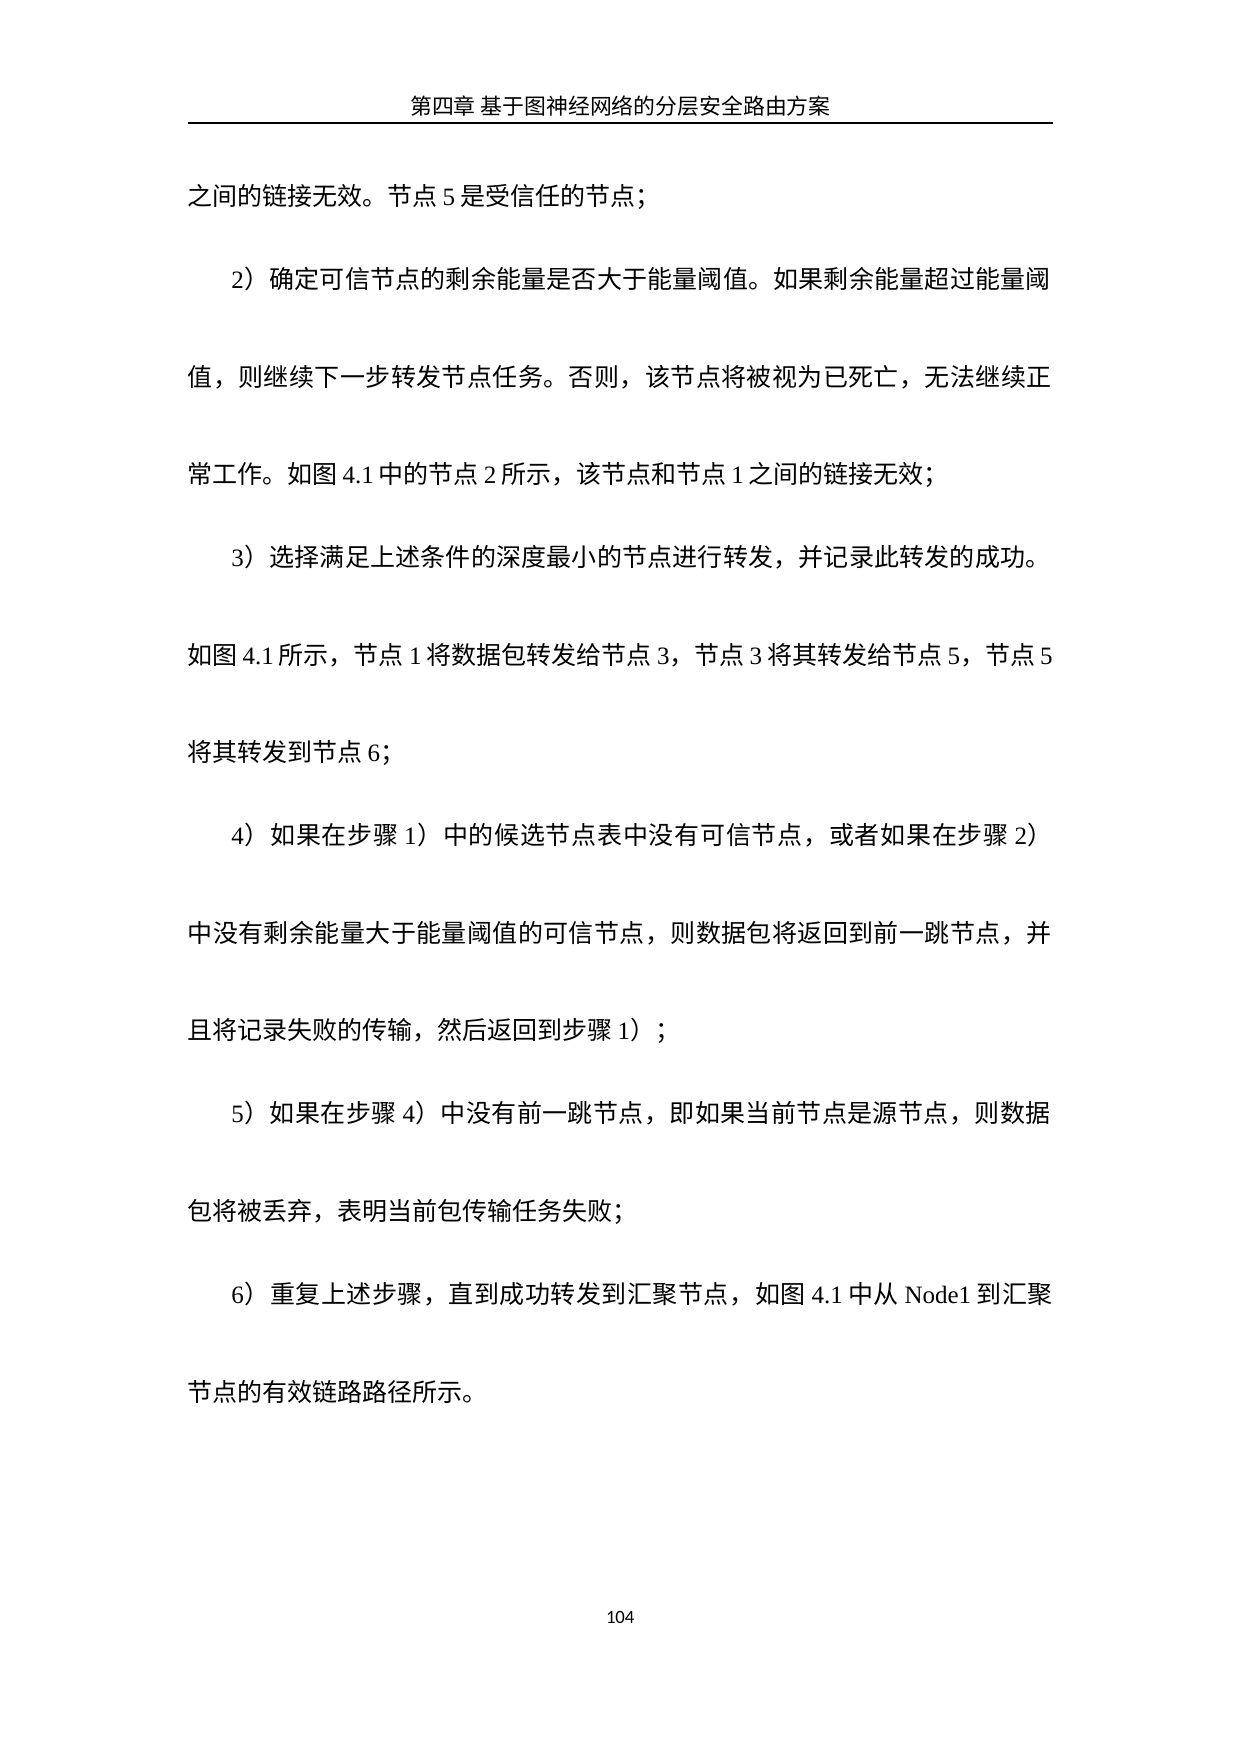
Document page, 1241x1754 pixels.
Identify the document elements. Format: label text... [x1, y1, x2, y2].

text 2）确定可信节点的剩余能量是否大于能量阈值。如果剩余能量超过能量阈值，则继续下一步转发节点任务。否则，该节点将被视为已死亡，无法继续正常工作。如图4.1中的节点2所示，该节点和节点1之间的链接无效； [187, 245, 1053, 505]
text 5）如果在步骤4）中没有前一跳节点，即如果当前节点是源节点，则数据包将被丢弃，表明当前包传输任务失败； [187, 1079, 1053, 1242]
text 3）选择满足上述条件的深度最小的节点进行转发，并记录此转发的成功。如图4.1所示，节点1将数据包转发给节点3，节点3将其转发给节点5，节点5将其转发到节点6； [187, 523, 1053, 783]
text 6）重复上述步骤，直到成功转发到汇聚节点，如图4.1中从Node1到汇聚节点的有效链路路径所示。 [187, 1260, 1053, 1423]
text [187, 162, 1053, 227]
text 4）如果在步骤1）中的候选节点表中没有可信节点，或者如果在步骤2）中没有剩余能量大于能量阈值的可信节点，则数据包将返回到前一跳节点，并且将记录失败的传输，然后返回到步骤1）； [187, 801, 1053, 1061]
